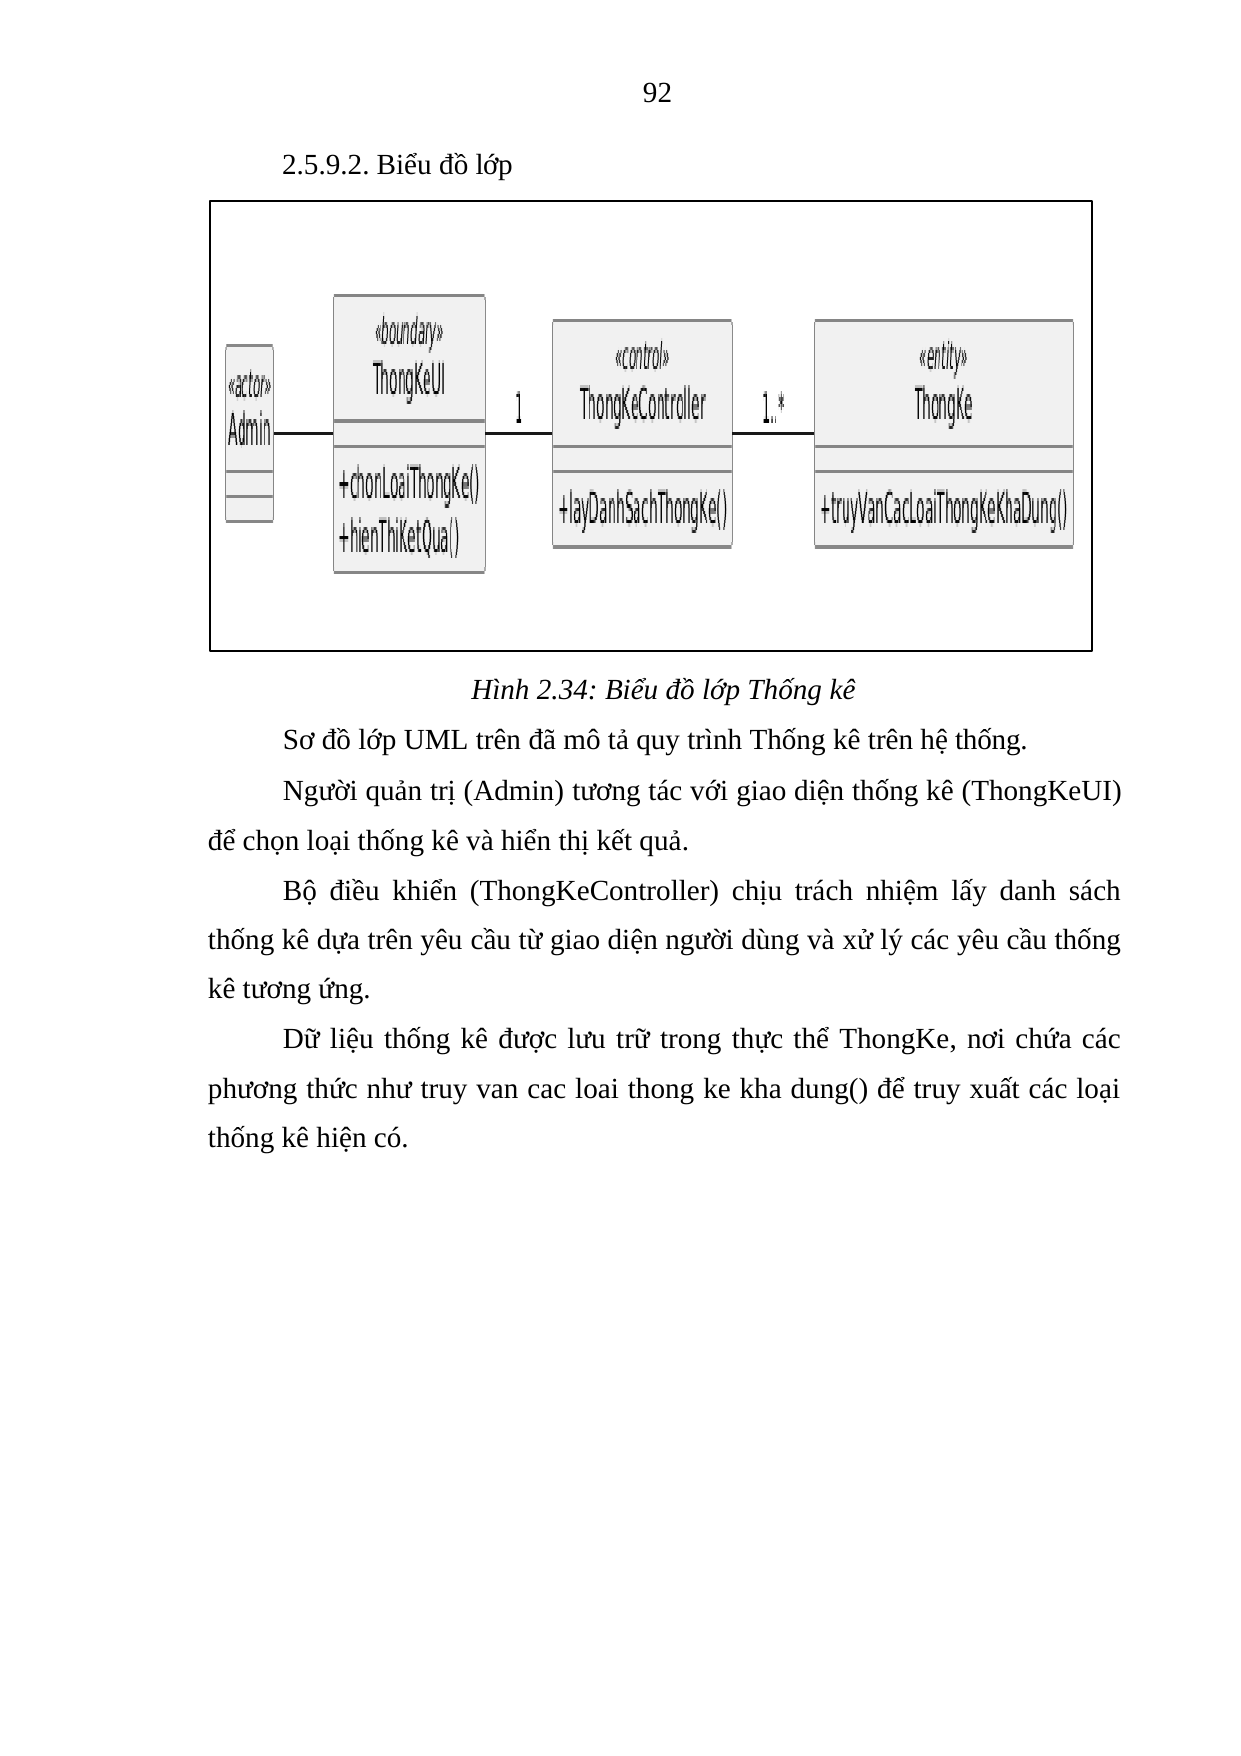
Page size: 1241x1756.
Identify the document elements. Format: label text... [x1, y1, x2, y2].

text Sơ đồ lớp UML trên đã mô tả quy trình Thống kê trên hệ thống. [283, 722, 1137, 756]
text Dữ liệu thống kê được lưu trữ trong thực thể ThongKe, nơi chứa các phương thức như truy van cac loai thong ke kha dung() để truy xuất các loại thống kê hiện có. [208, 1021, 1121, 1153]
text Bộ điều khiển (ThongKeController) chịu trách nhiệm lấy danh sách thống kê dựa trên yêu cầu từ giao diện người dùng và xử lý các yêu cầu thống kê tương ứng. [208, 873, 1122, 1005]
text Người quản trị (Admin) tương tác với giao diện thống kê (ThongKeUI) để chọn loại thống kê và hiển thị kết quả. [208, 773, 1122, 856]
picture [218, 272, 1078, 590]
list Biểu đồ lớp [282, 147, 1137, 181]
